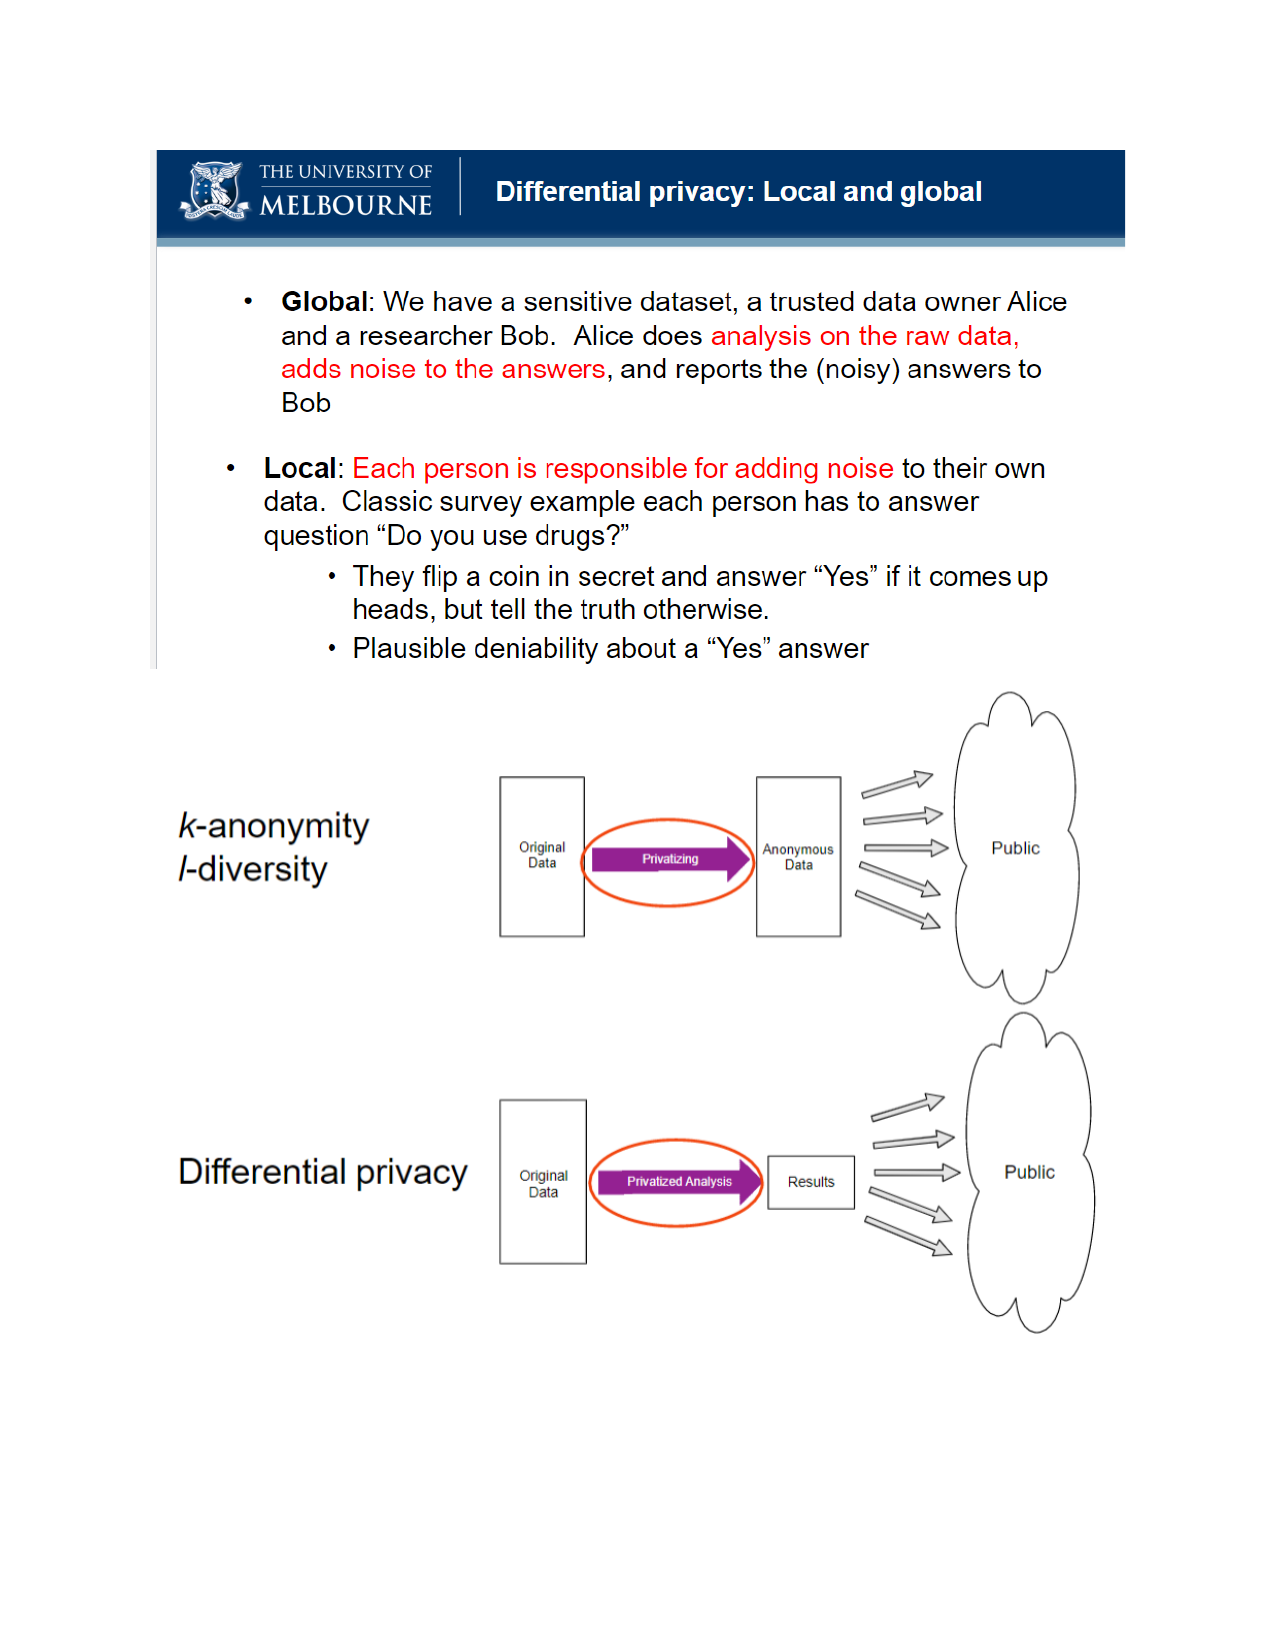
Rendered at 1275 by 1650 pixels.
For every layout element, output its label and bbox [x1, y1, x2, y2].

picture [150, 150, 1125, 669]
picture [150, 672, 1125, 1344]
